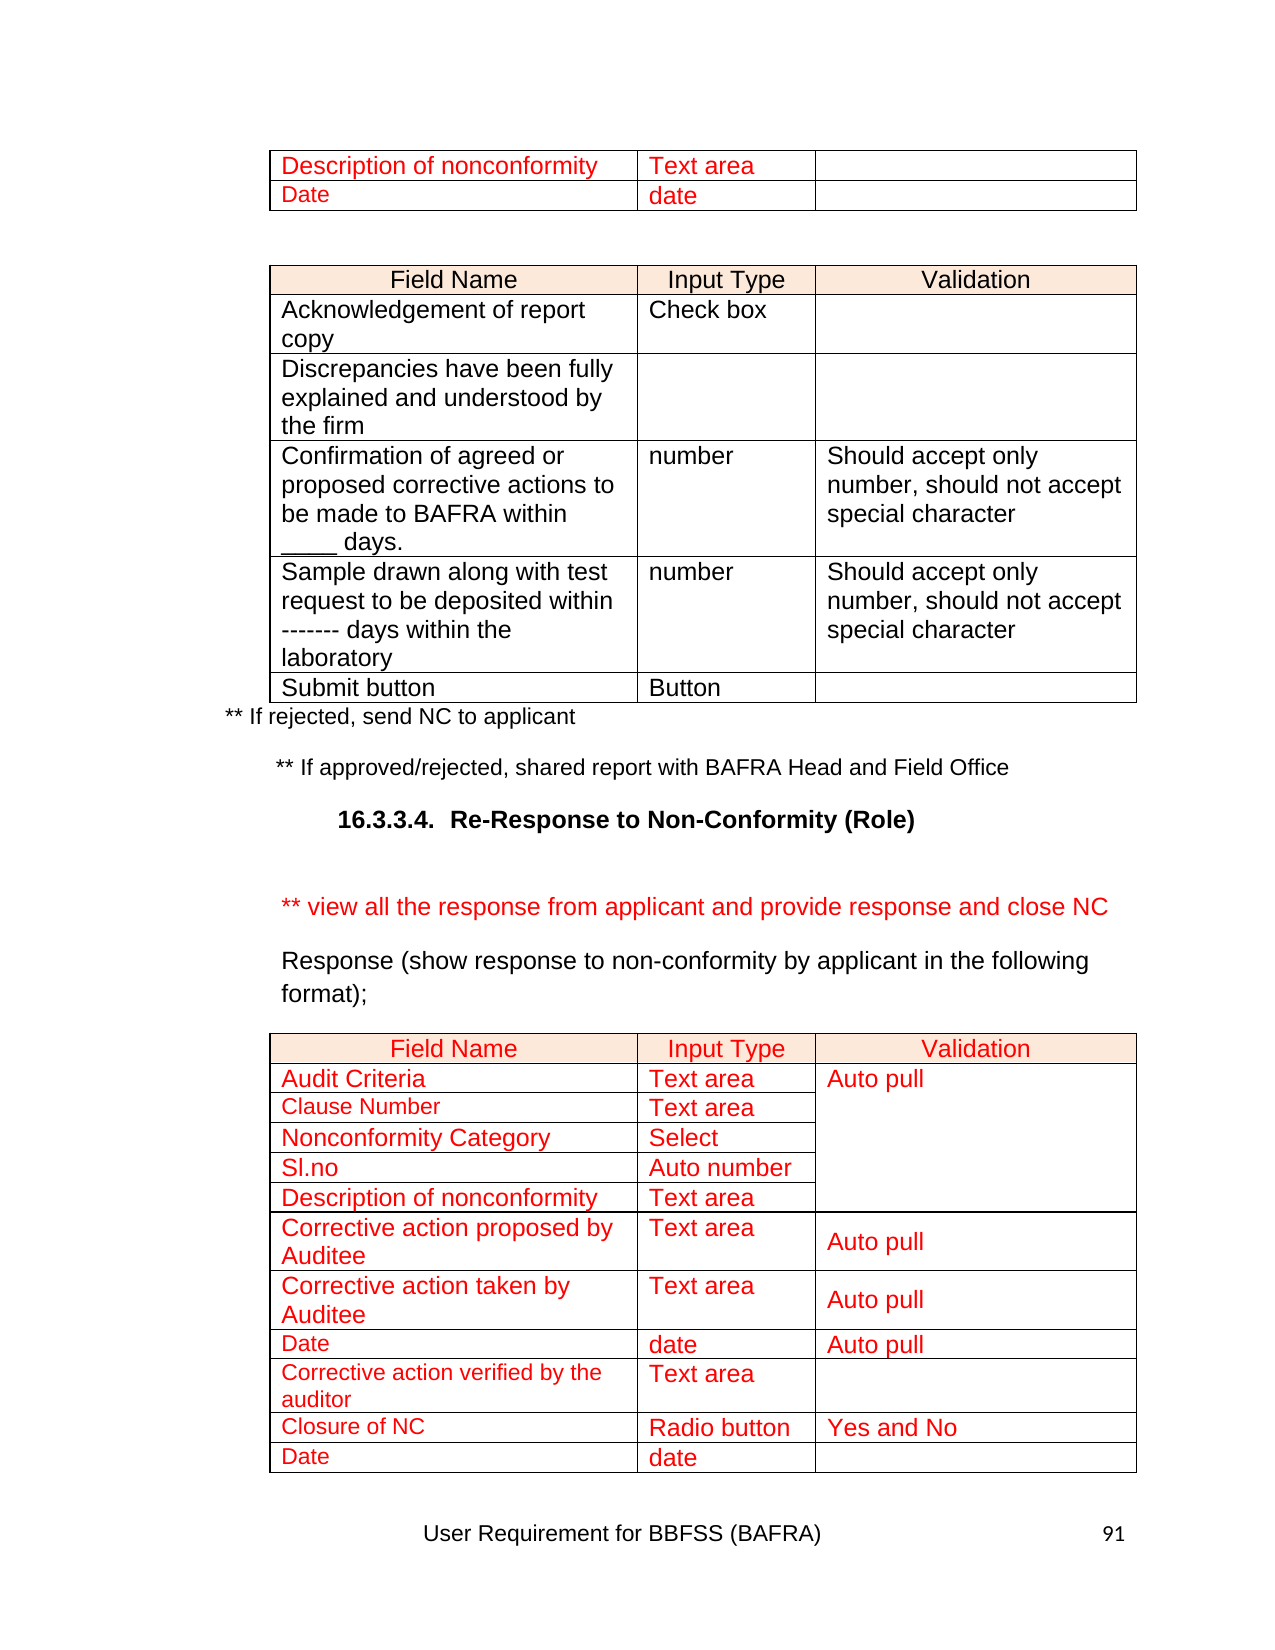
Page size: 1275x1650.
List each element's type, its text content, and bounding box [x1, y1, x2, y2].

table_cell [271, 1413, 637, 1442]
subtitle Re-Response to Non-Conformity (Role) [337, 805, 1125, 834]
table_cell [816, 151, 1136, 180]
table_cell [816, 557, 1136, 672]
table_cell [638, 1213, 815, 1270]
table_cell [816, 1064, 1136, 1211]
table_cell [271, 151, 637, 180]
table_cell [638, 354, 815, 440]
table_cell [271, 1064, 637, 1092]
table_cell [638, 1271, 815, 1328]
text ** If approved/rejected, shared report with BAFRA Head and Field Office [150, 754, 1125, 780]
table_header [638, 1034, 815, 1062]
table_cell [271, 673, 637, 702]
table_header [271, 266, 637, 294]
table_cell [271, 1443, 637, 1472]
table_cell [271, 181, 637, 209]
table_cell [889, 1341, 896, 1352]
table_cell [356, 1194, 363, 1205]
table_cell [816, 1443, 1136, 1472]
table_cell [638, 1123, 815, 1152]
list Response (show response to non-conformity by applicant in the following format); [281, 946, 1125, 1008]
text ** view all the response from applicant and provide response and close NC [206, 892, 1125, 921]
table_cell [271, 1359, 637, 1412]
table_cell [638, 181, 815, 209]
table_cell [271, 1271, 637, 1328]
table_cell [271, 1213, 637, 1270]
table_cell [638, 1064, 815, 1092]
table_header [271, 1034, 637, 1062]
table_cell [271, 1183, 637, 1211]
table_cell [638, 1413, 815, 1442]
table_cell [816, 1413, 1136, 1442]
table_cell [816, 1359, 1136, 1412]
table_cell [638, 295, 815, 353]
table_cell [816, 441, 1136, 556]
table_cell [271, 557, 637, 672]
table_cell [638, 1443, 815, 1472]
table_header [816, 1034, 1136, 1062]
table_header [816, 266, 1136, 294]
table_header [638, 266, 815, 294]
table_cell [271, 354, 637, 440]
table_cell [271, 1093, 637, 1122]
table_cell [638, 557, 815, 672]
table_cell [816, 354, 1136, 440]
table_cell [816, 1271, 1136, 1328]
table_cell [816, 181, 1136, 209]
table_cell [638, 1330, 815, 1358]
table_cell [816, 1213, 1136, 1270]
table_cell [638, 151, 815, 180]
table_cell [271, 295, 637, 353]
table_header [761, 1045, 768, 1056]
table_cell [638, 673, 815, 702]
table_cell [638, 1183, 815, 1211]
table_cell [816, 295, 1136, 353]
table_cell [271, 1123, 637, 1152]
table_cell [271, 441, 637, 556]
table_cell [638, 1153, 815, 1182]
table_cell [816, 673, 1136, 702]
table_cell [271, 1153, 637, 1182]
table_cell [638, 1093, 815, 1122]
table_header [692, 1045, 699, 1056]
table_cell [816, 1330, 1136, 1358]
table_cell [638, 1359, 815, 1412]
text ** If rejected, send NC to applicant [150, 703, 1125, 729]
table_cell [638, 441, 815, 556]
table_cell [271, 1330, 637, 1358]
